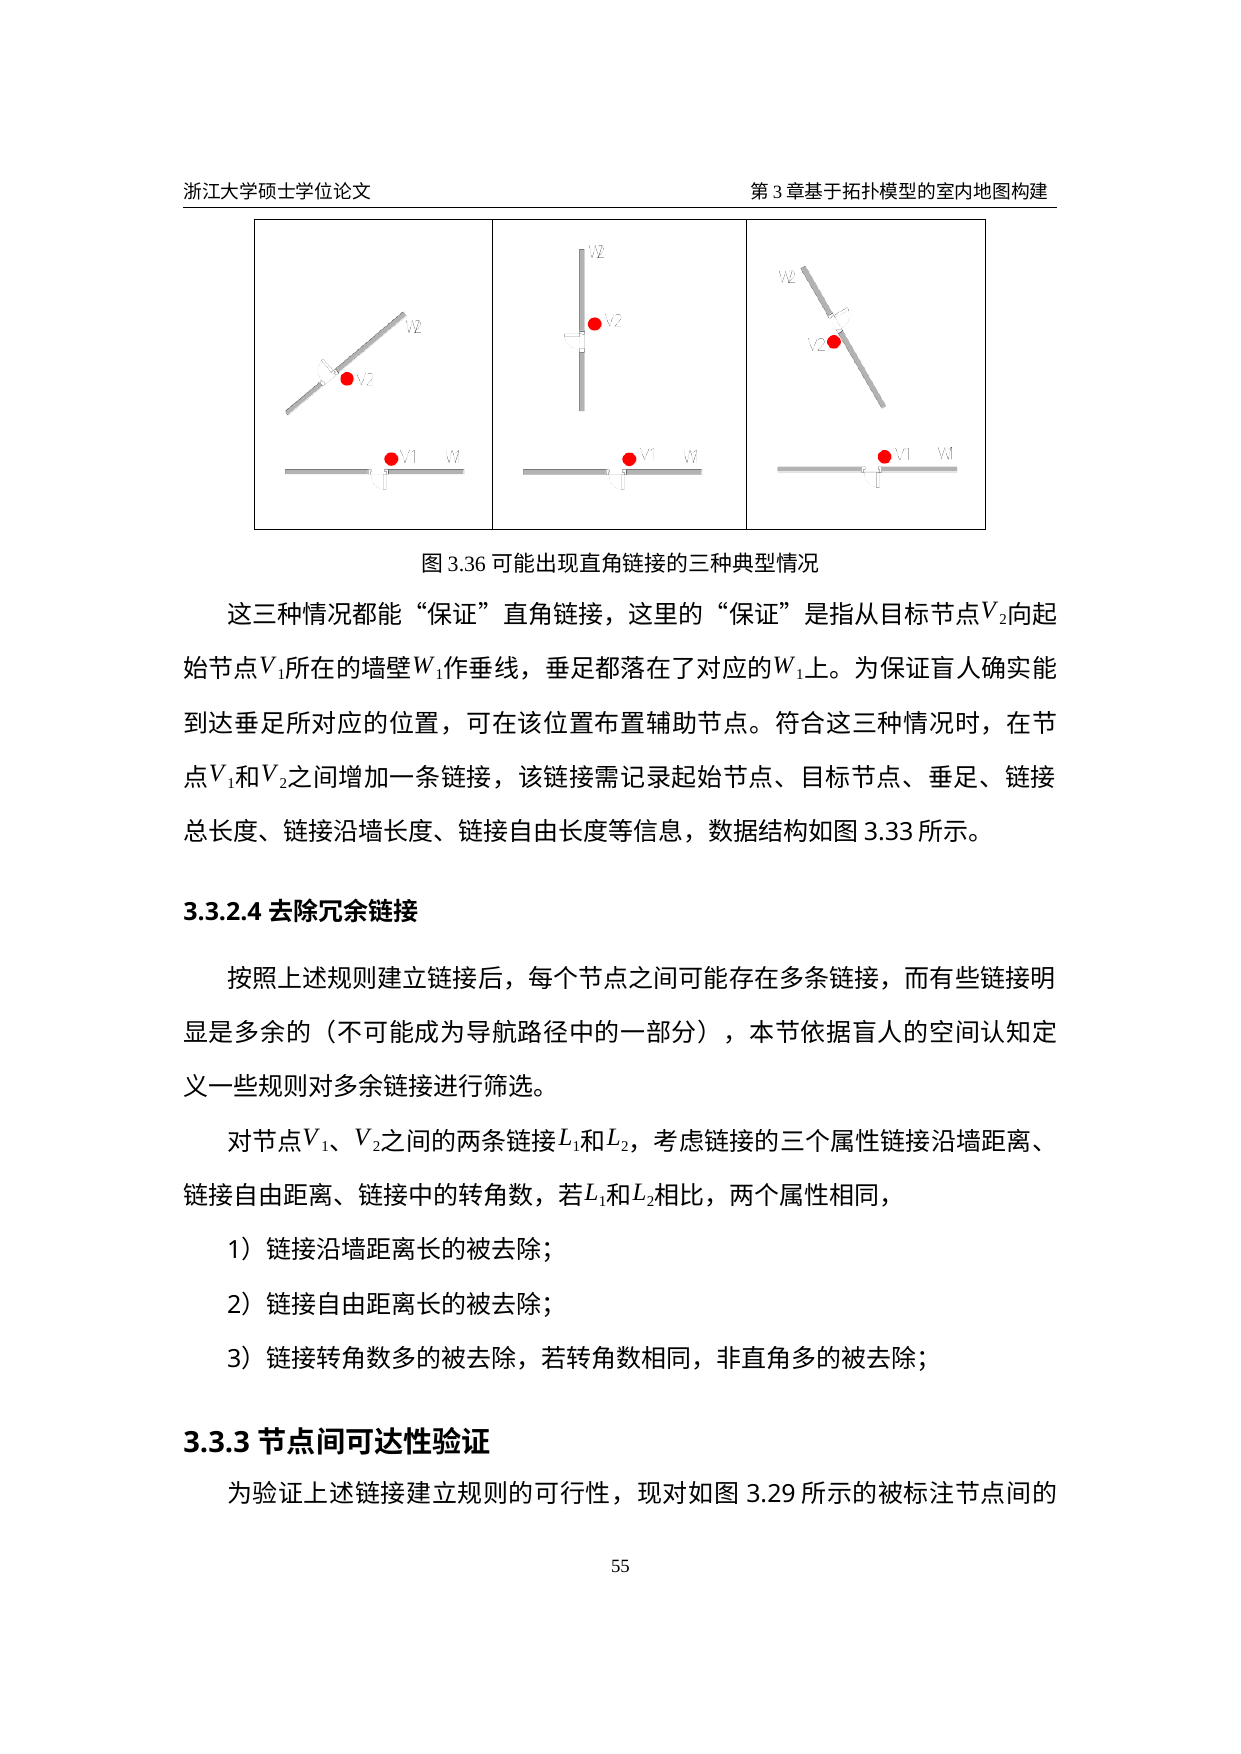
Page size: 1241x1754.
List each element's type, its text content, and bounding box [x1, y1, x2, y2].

text 2）链接自由距离长的被去除； [183, 1284, 1057, 1321]
subtitle 去除冗余链接 [183, 891, 1057, 927]
text 对节点、之间的两条链接和，考虑链接的三个属性链接沿墙距离、链接自由距离、链接中的转角数，若和相比，两个属性相同， [183, 1121, 1057, 1212]
text 3）链接转角数多的被去除，若转角数相同，非直角多的被去除； [183, 1339, 1057, 1375]
subtitle 节点间可达性验证 [183, 1418, 1057, 1461]
text 按照上述规则建立链接后，每个节点之间可能存在多条链接，而有些链接明显是多余的（不可能成为导航路径中的一部分），本节依据盲人的空间认知定义一些规则对多余链接进行筛选。 [183, 958, 1057, 1103]
text 1）链接沿墙距离长的被去除； [183, 1230, 1057, 1266]
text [183, 1473, 1057, 1509]
